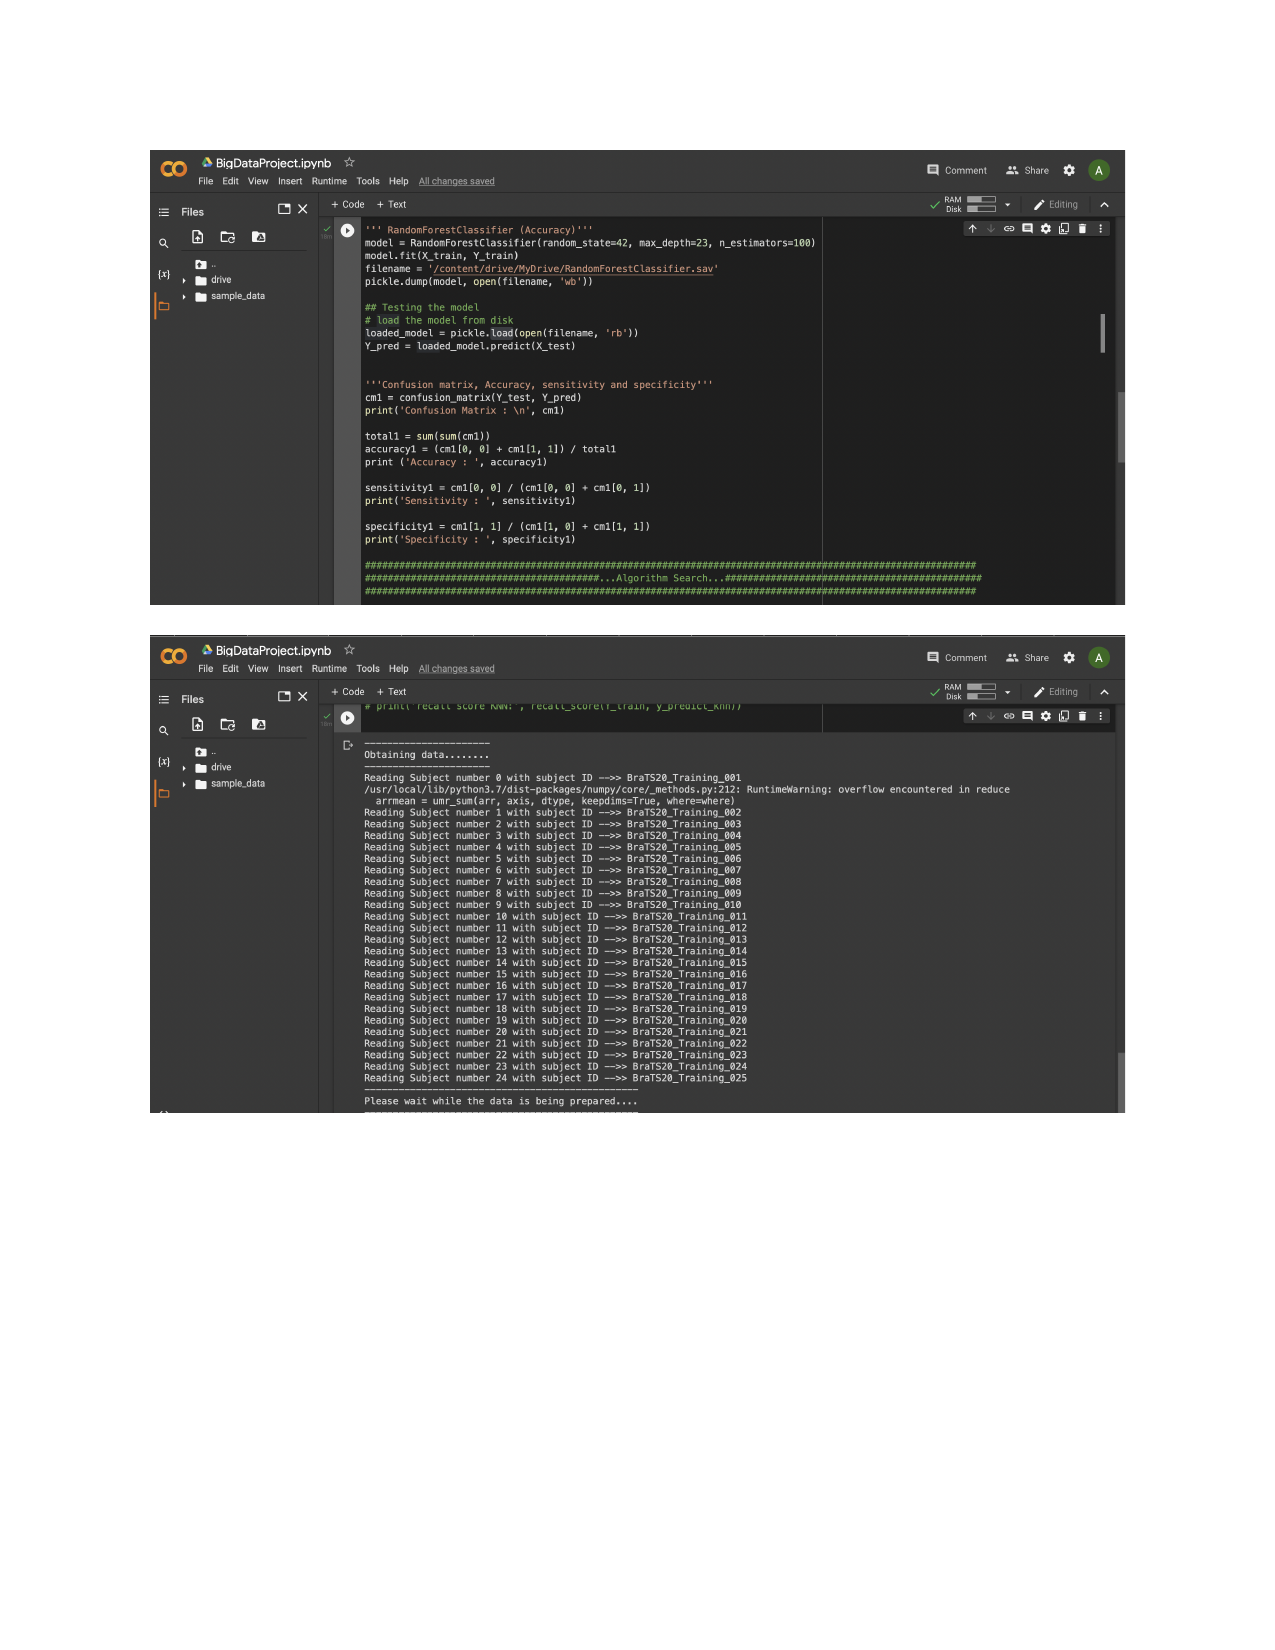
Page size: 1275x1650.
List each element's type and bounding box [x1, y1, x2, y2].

picture [150, 150, 1125, 605]
picture [150, 635, 1125, 1113]
